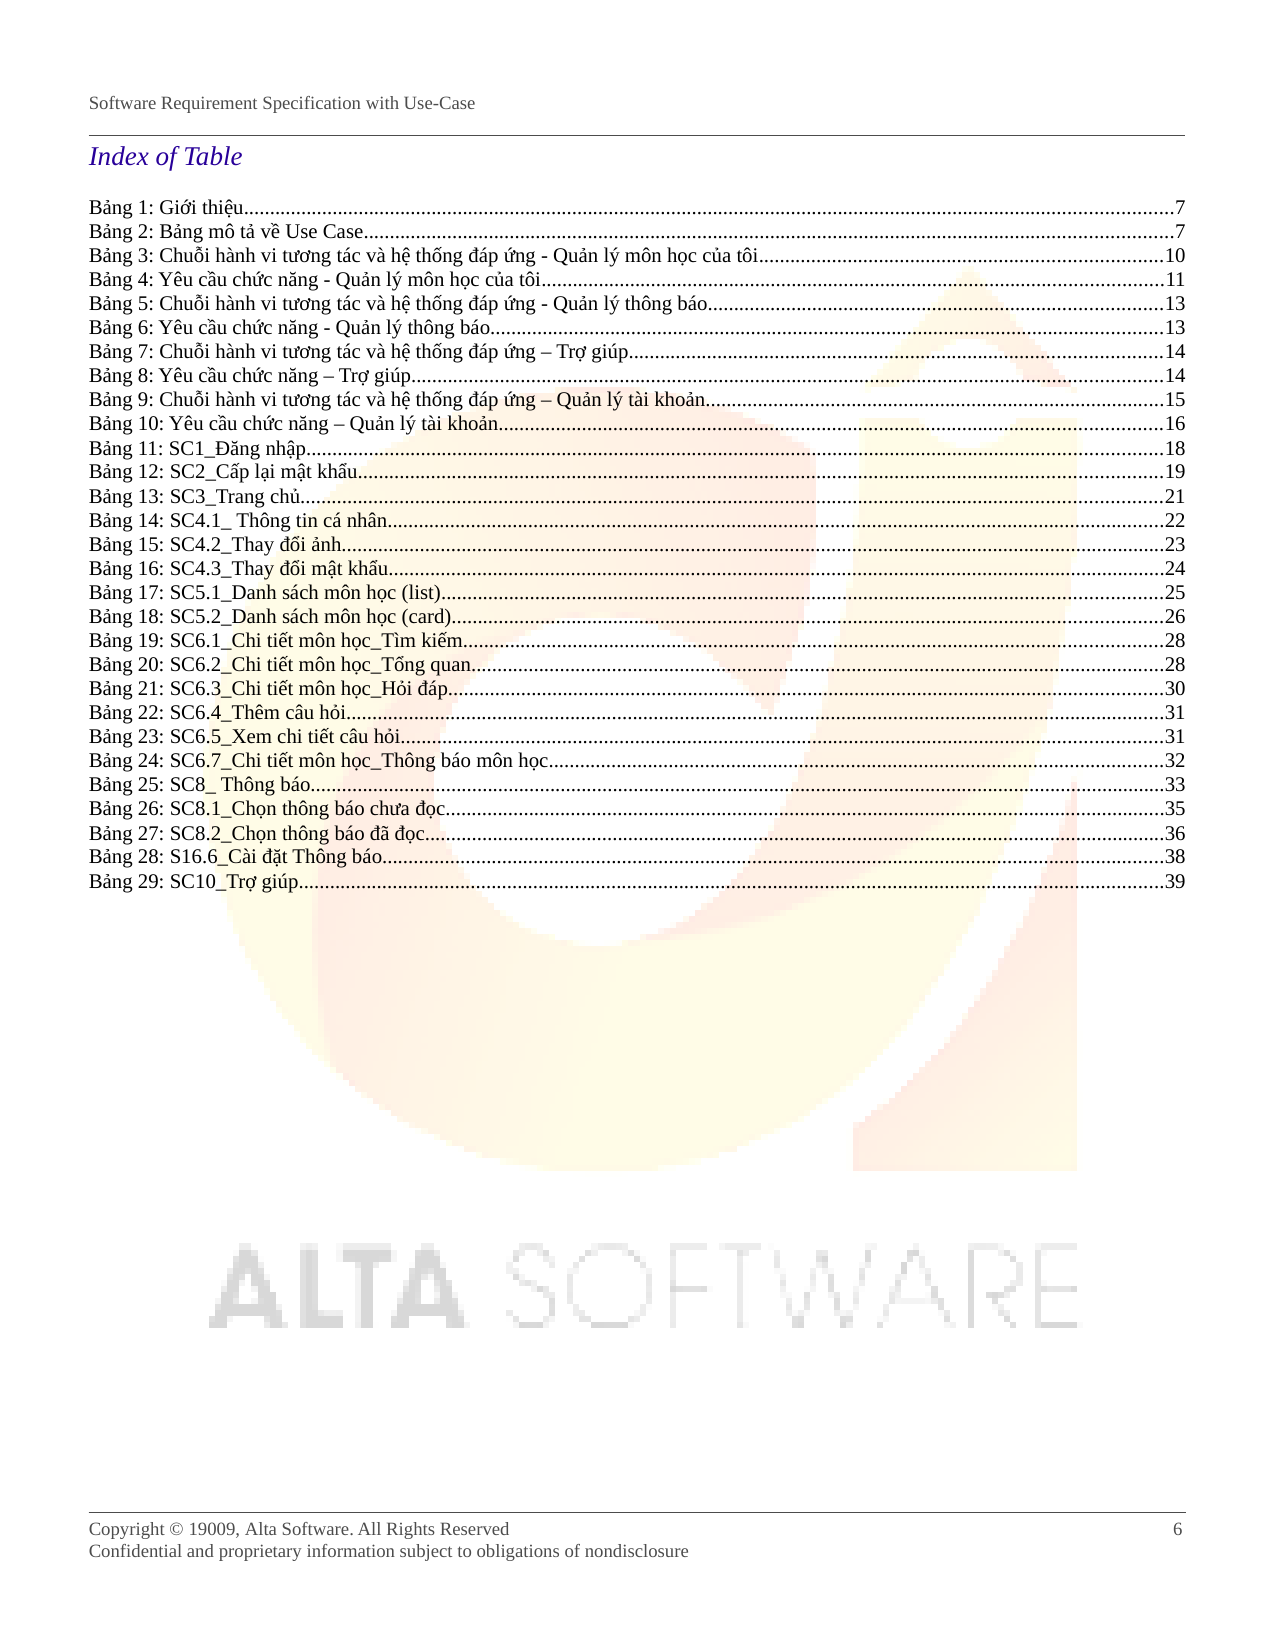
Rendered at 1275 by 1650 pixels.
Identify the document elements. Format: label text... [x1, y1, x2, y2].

text Bảng 23: SC6.5_Xem chi tiết câu hỏi 31 [88, 724, 1186, 748]
text Bảng 3: Chuỗi hành vi tương tác và hệ thống đáp ứng - Quản lý môn học của tôi 10 [88, 243, 1186, 267]
text Bảng 22: SC6.4_Thêm câu hỏi 31 [88, 700, 1186, 724]
text Bảng 4: Yêu cầu chức năng - Quản lý môn học của tôi 11 [88, 267, 1186, 291]
text Bảng 16: SC4.3_Thay đổi mật khẩu 24 [88, 556, 1186, 580]
text Bảng 2: Bảng mô tả về Use Case 7 [88, 219, 1186, 243]
text Bảng 8: Yêu cầu chức năng – Trợ giúp 14 [88, 363, 1186, 387]
text Bảng 15: SC4.2_Thay đổi ảnh 23 [88, 532, 1186, 556]
text Bảng 20: SC6.2_Chi tiết môn học_Tổng quan 28 [88, 652, 1186, 676]
text Bảng 13: SC3_Trang chủ 21 [88, 483, 1186, 508]
text Bảng 27: SC8.2_Chọn thông báo đã đọc 36 [88, 820, 1186, 844]
text Bảng 12: SC2_Cấp lại mật khẩu 19 [88, 459, 1186, 483]
text Bảng 1: Giới thiệu 7 [88, 195, 1186, 219]
text Bảng 25: SC8_ Thông báo 33 [88, 772, 1186, 796]
text Bảng 17: SC5.1_Danh sách môn học (list) 25 [88, 580, 1186, 604]
text Bảng 7: Chuỗi hành vi tương tác và hệ thống đáp ứng – Trợ giúp 14 [88, 339, 1186, 363]
text Bảng 26: SC8.1_Chọn thông báo chưa đọc 35 [88, 796, 1186, 820]
text Bảng 5: Chuỗi hành vi tương tác và hệ thống đáp ứng - Quản lý thông báo 13 [88, 291, 1186, 315]
text Bảng 10: Yêu cầu chức năng – Quản lý tài khoản 16 [88, 411, 1186, 435]
text Bảng 18: SC5.2_Danh sách môn học (card) 26 [88, 604, 1186, 628]
text Bảng 11: SC1_Đăng nhập 18 [88, 435, 1186, 459]
text Bảng 19: SC6.1_Chi tiết môn học_Tìm kiếm 28 [88, 628, 1186, 652]
text Bảng 6: Yêu cầu chức năng - Quản lý thông báo 13 [88, 315, 1186, 339]
text Bảng 28: S16.6_Cài đặt Thông báo 38 [88, 844, 1186, 868]
text Bảng 29: SC10_Trợ giúp 39 [88, 868, 1186, 893]
text Bảng 14: SC4.1_ Thông tin cá nhân 22 [88, 508, 1186, 532]
text Index of Table [88, 139, 1186, 171]
text Bảng 9: Chuỗi hành vi tương tác và hệ thống đáp ứng – Quản lý tài khoản 15 [88, 387, 1186, 411]
text Bảng 21: SC6.3_Chi tiết môn học_Hỏi đáp 30 [88, 676, 1186, 700]
text Bảng 24: SC6.7_Chi tiết môn học_Thông báo môn học 32 [88, 748, 1186, 772]
